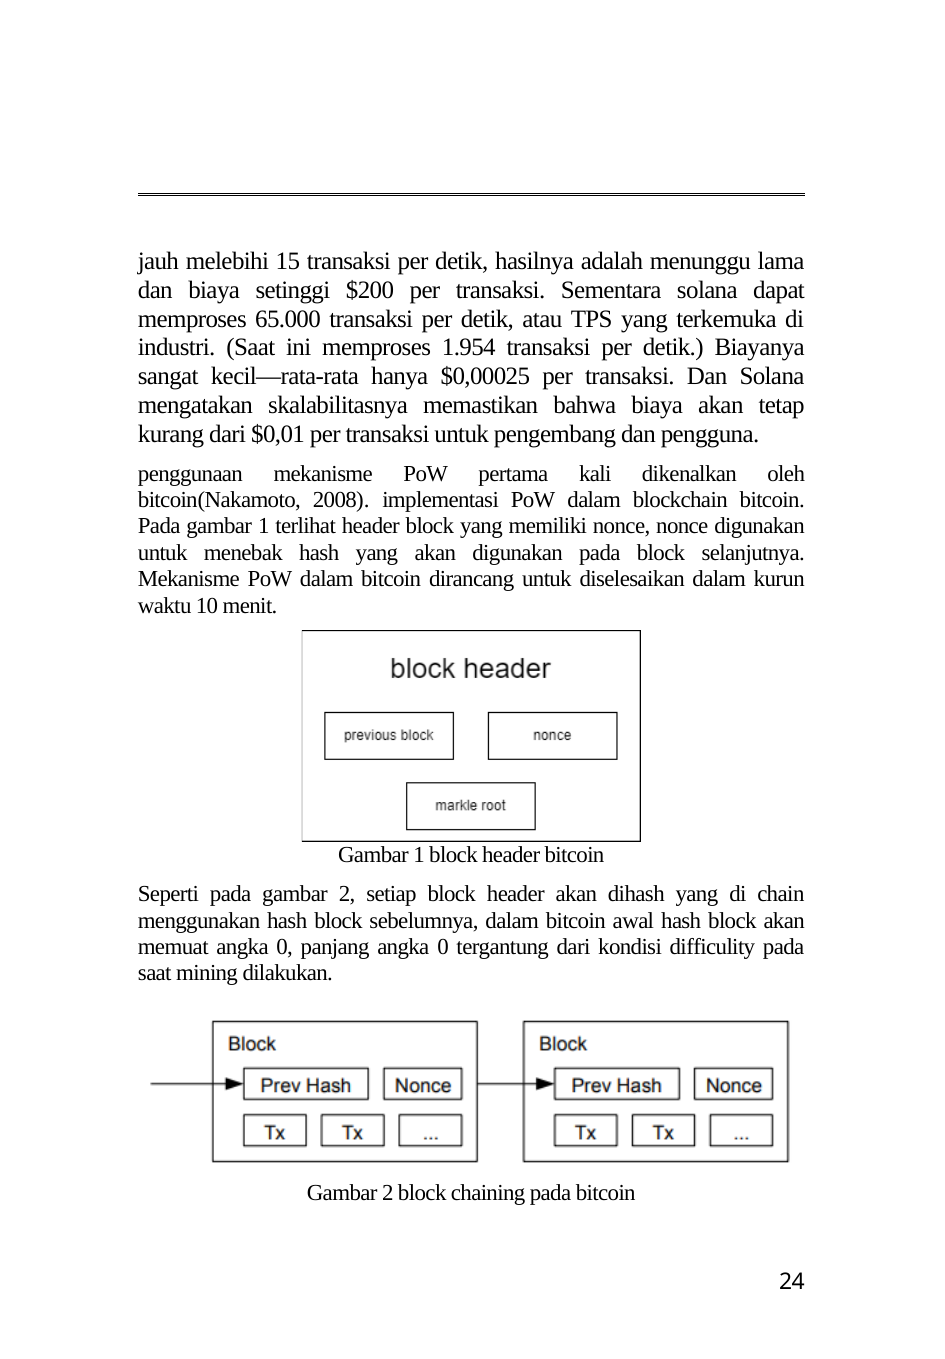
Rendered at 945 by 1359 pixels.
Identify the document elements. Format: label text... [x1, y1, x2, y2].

text Seperti pada gambar 2, setiap block header akan dihash yang di chain menggunakan hash block sebelumnya, dalam bitcoin awal hash block akan memuat angka 0, panjang angka 0 tergantung dari kondisi difficulity pada saat mining dilakukan. [138, 880, 805, 986]
text penggunaan mekanisme PoW pertama kali dikenalkan oleh bitcoin. implementasi PoW dalam blockchain bitcoin. Pada gambar 1 terlihat header block yang memiliki nonce, nonce digunakan untuk menebak hash yang akan digunakan pada block selanjutnya. Mekanisme PoW dalam bitcoin dirancang untuk diselesaikan dalam kurun waktu 10 menit. [138, 460, 805, 618]
picture [137, 998, 818, 1180]
text Gambar 2 block chaining pada bitcoin [138, 1180, 805, 1206]
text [138, 246, 805, 447]
picture [301, 630, 641, 842]
